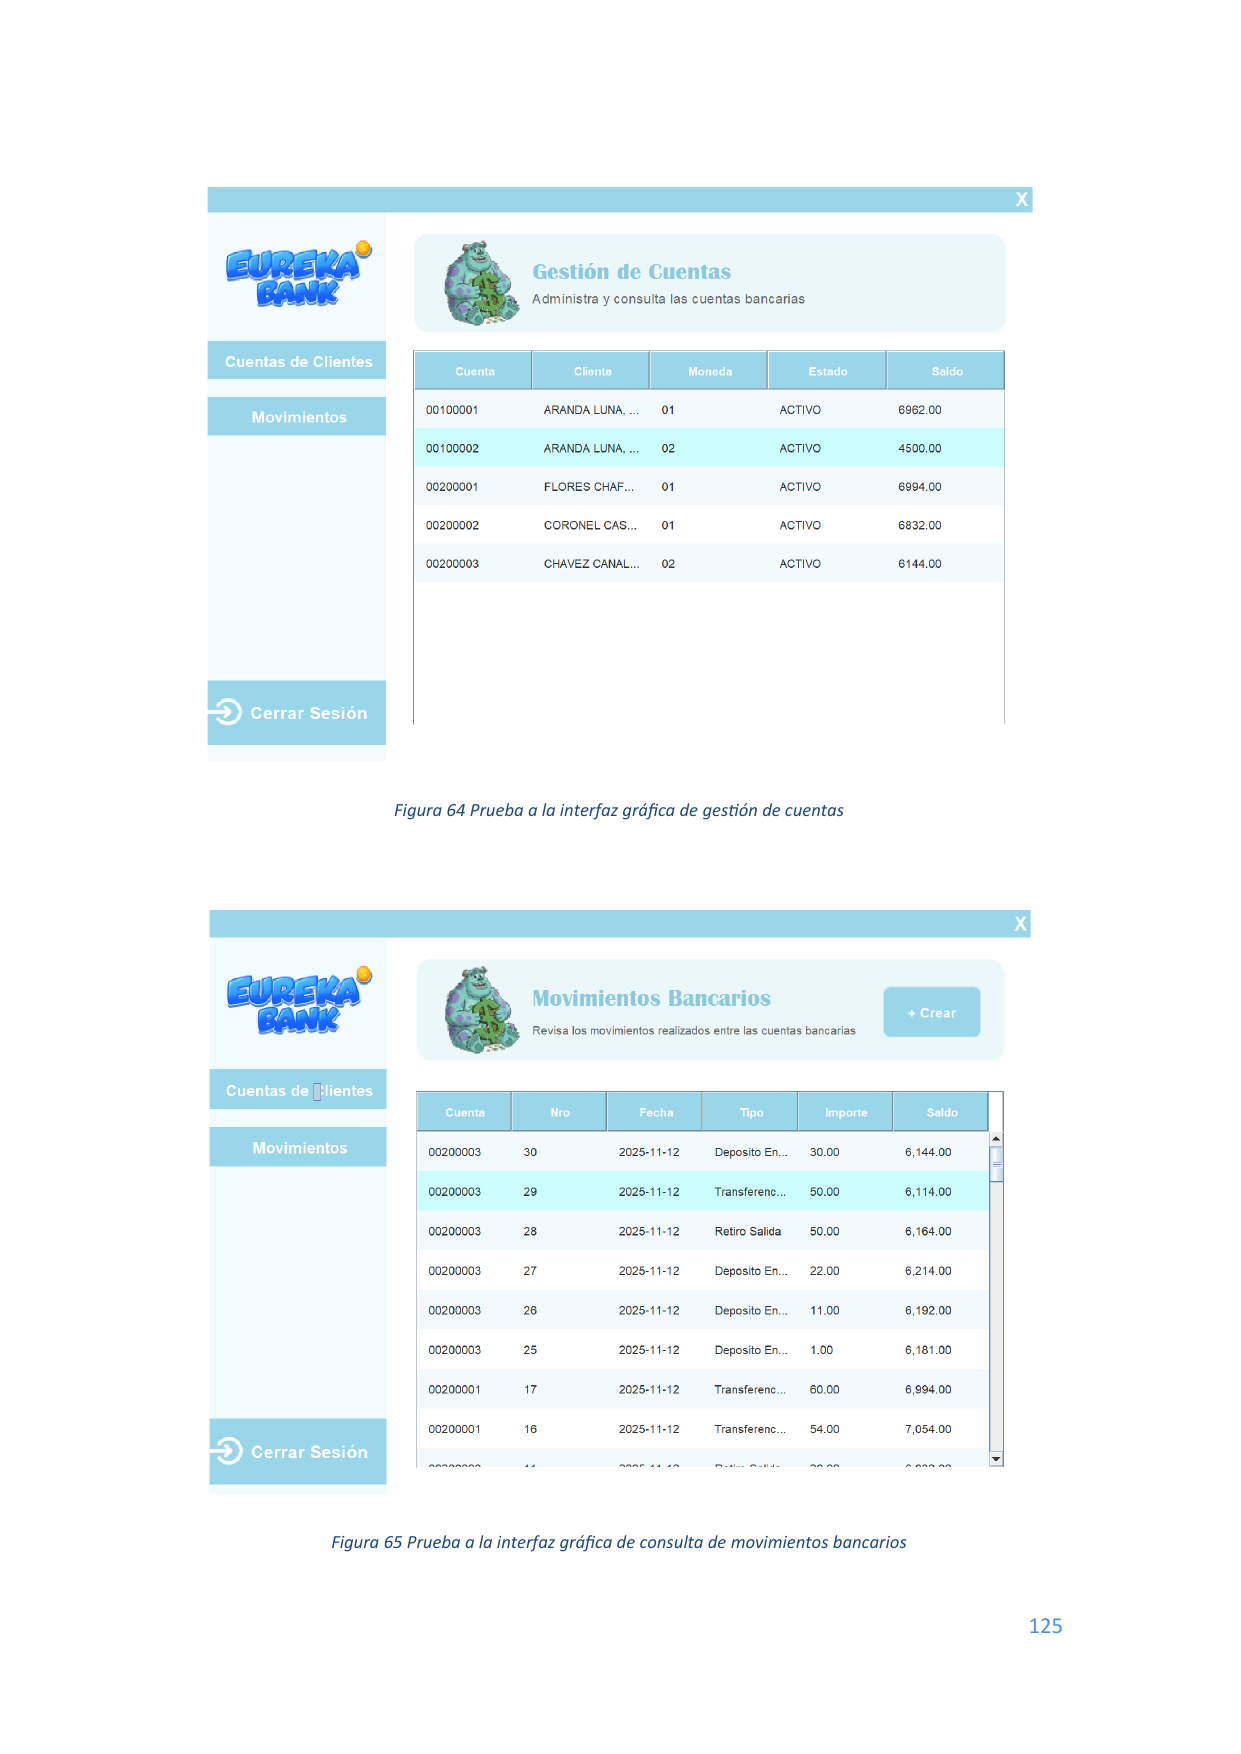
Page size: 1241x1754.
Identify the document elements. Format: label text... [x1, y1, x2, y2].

text Figura 64 Prueba a la interfaz gráfica de gestión de cuentas [177, 798, 1063, 821]
picture [207, 187, 1033, 761]
text Figura 65 Prueba a la interfaz gráfica de consulta de movimientos bancarios [177, 1531, 1063, 1554]
picture [209, 910, 1031, 1494]
